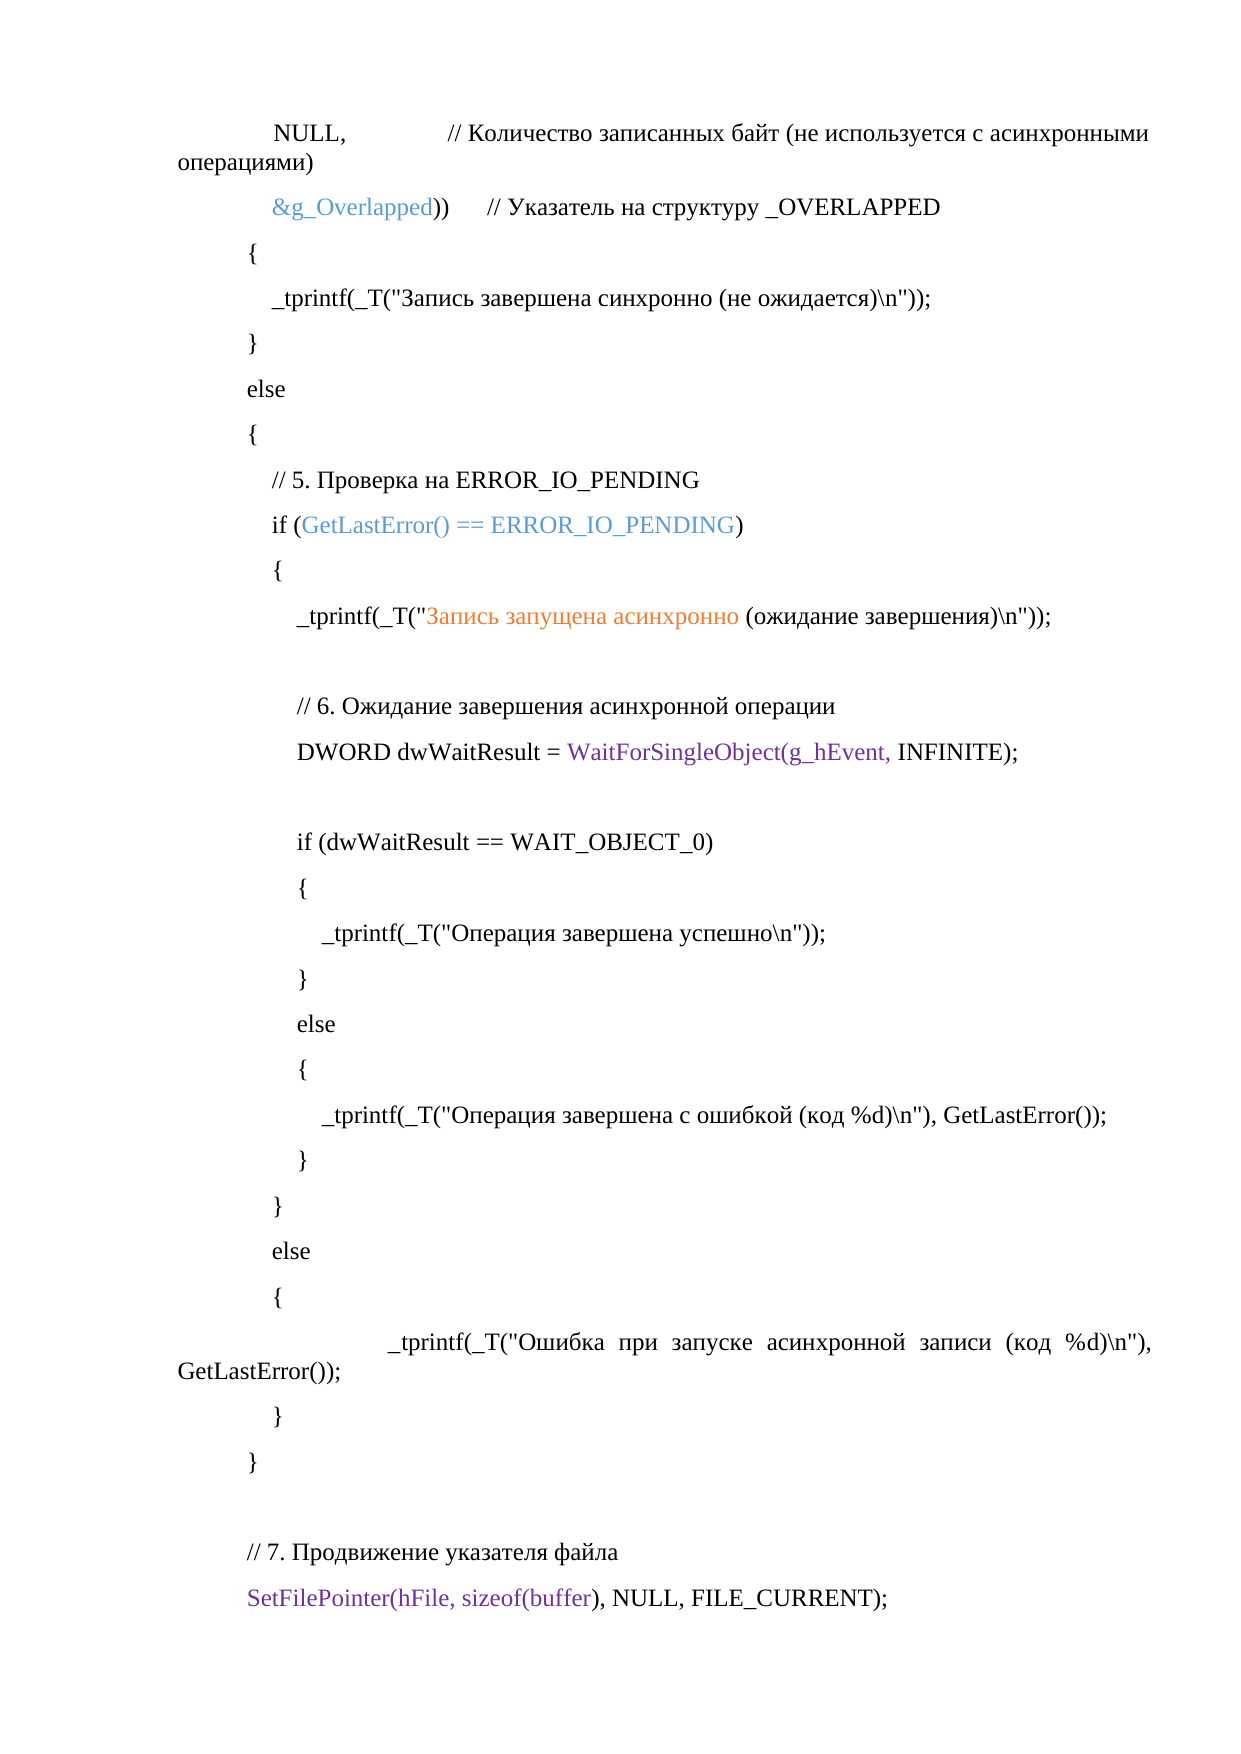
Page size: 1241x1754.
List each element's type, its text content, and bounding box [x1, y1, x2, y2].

text } [177, 1145, 1152, 1174]
text } [177, 328, 1152, 357]
text // 5. Проверка на ERROR_IO_PENDING [177, 465, 1152, 493]
text { [177, 238, 1152, 266]
text } [177, 964, 1152, 992]
text { [177, 419, 1152, 448]
text if (dwWaitResult == WAIT_OBJECT_0) [177, 827, 1152, 856]
text _tprintf(_T("Операция завершена успешно\n")); [177, 918, 1152, 947]
text { [177, 1282, 1152, 1310]
text _tprintf(_T("Запись завершена синхронно (не ожидается)\n")); [177, 283, 1152, 312]
text { [177, 556, 1152, 584]
text // 7. Продвижение указателя файла [177, 1537, 1152, 1566]
text else [177, 374, 1152, 403]
text } [177, 1447, 1152, 1475]
text // 6. Ожидание завершения асинхронной операции [177, 691, 1152, 720]
text _tprintf(_T("Ошибка при запуске асинхронной записи (код %d)\n"), GetLastError()); [177, 1327, 1152, 1384]
text { [177, 873, 1152, 902]
text if (GetLastError() == ERROR_IO_PENDING) [177, 510, 1152, 539]
text } [177, 1401, 1152, 1430]
text &g_Overlapped)) // Указатель на структуру _OVERLAPPED [177, 192, 1152, 221]
text _tprintf(_T("Запись запущена асинхронно (ожидание завершения)\n")); [177, 601, 1152, 630]
text _tprintf(_T("Операция завершена с ошибкой (код %d)\n"), GetLastError()); [177, 1100, 1152, 1129]
text } [177, 1191, 1152, 1219]
text { [177, 1054, 1152, 1083]
text DWORD dwWaitResult = WaitForSingleObject(g_hEvent, INFINITE); [177, 737, 1152, 765]
text else [177, 1236, 1152, 1265]
text SetFilePointer(hFile, sizeof(buffer), NULL, FILE_CURRENT); [177, 1583, 1152, 1612]
text else [177, 1009, 1152, 1038]
text NULL, // Количество записанных байт (не используется с асинхронными операциями) [177, 118, 1152, 176]
